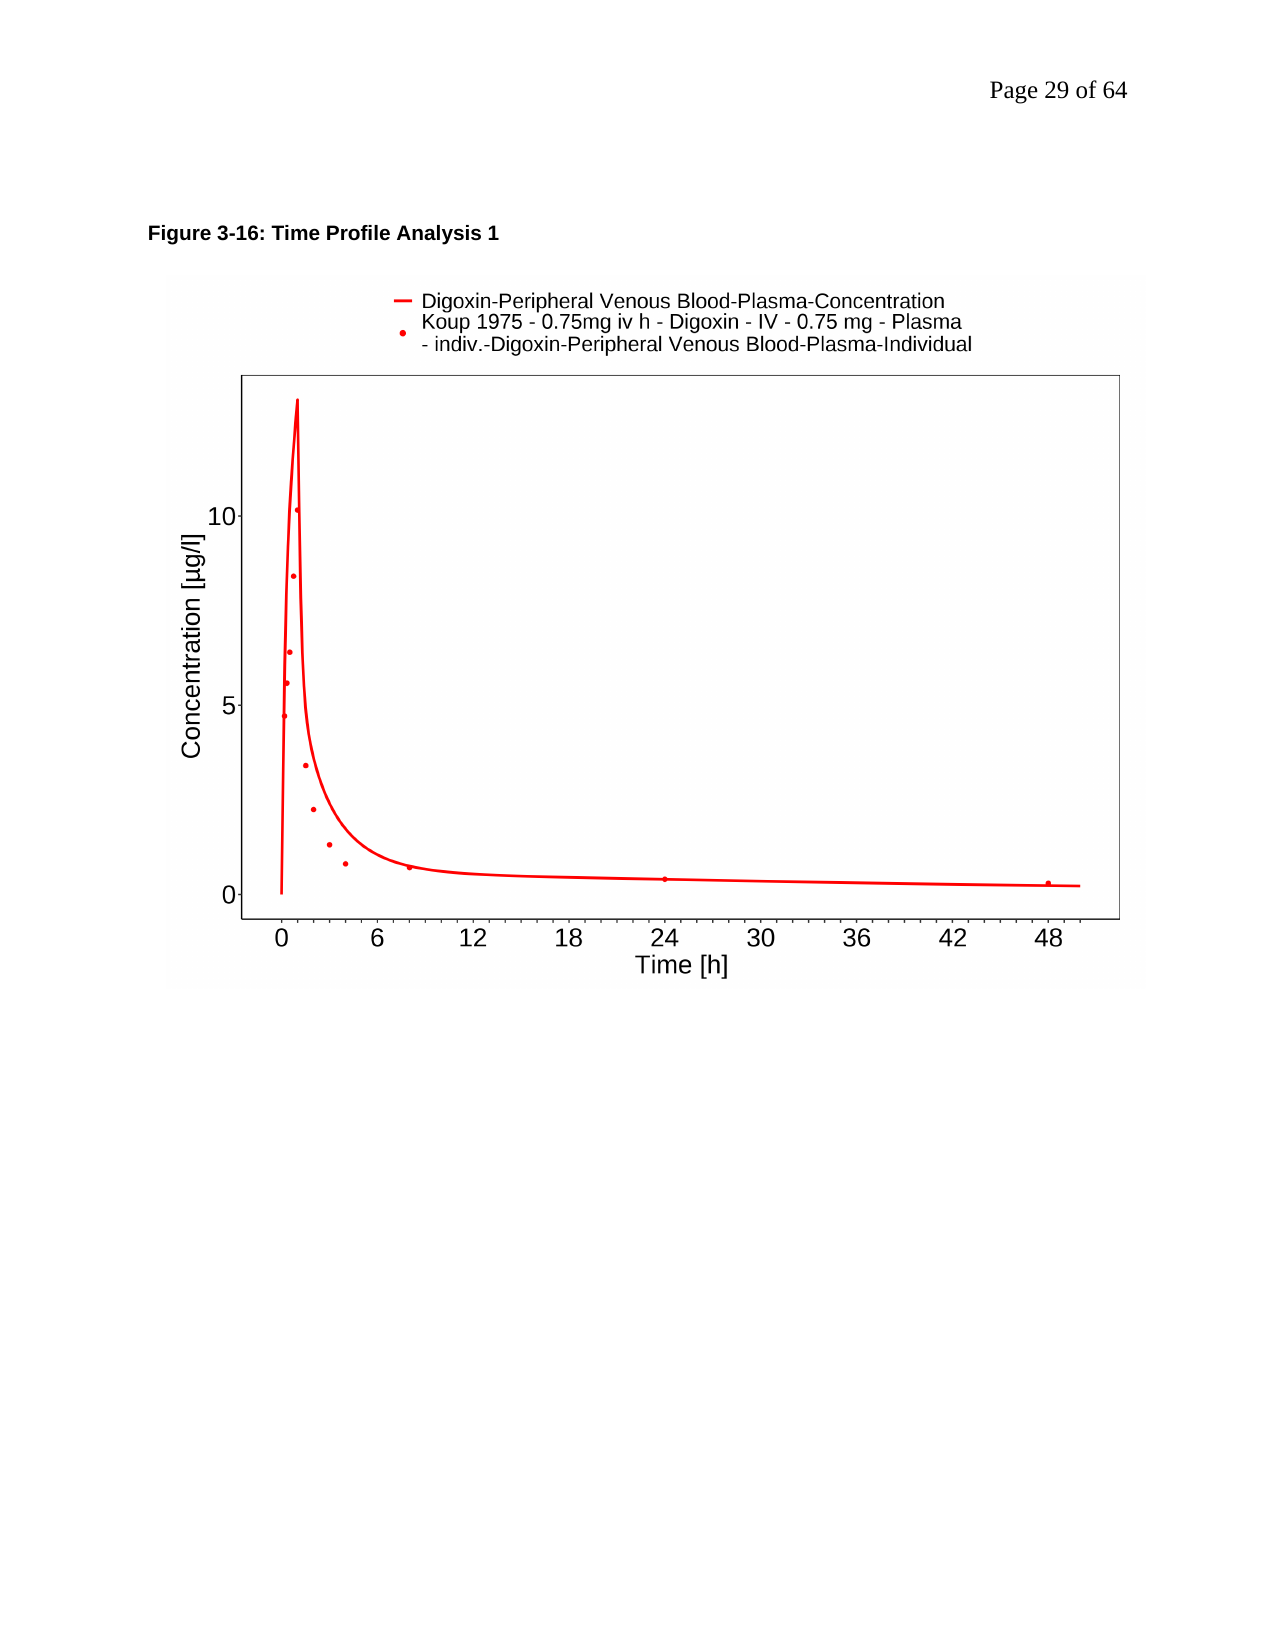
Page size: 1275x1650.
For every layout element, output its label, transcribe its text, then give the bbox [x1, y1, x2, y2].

picture [166, 275, 1146, 989]
text Figure 3-16: Time Profile Analysis 1 [148, 221, 1127, 245]
